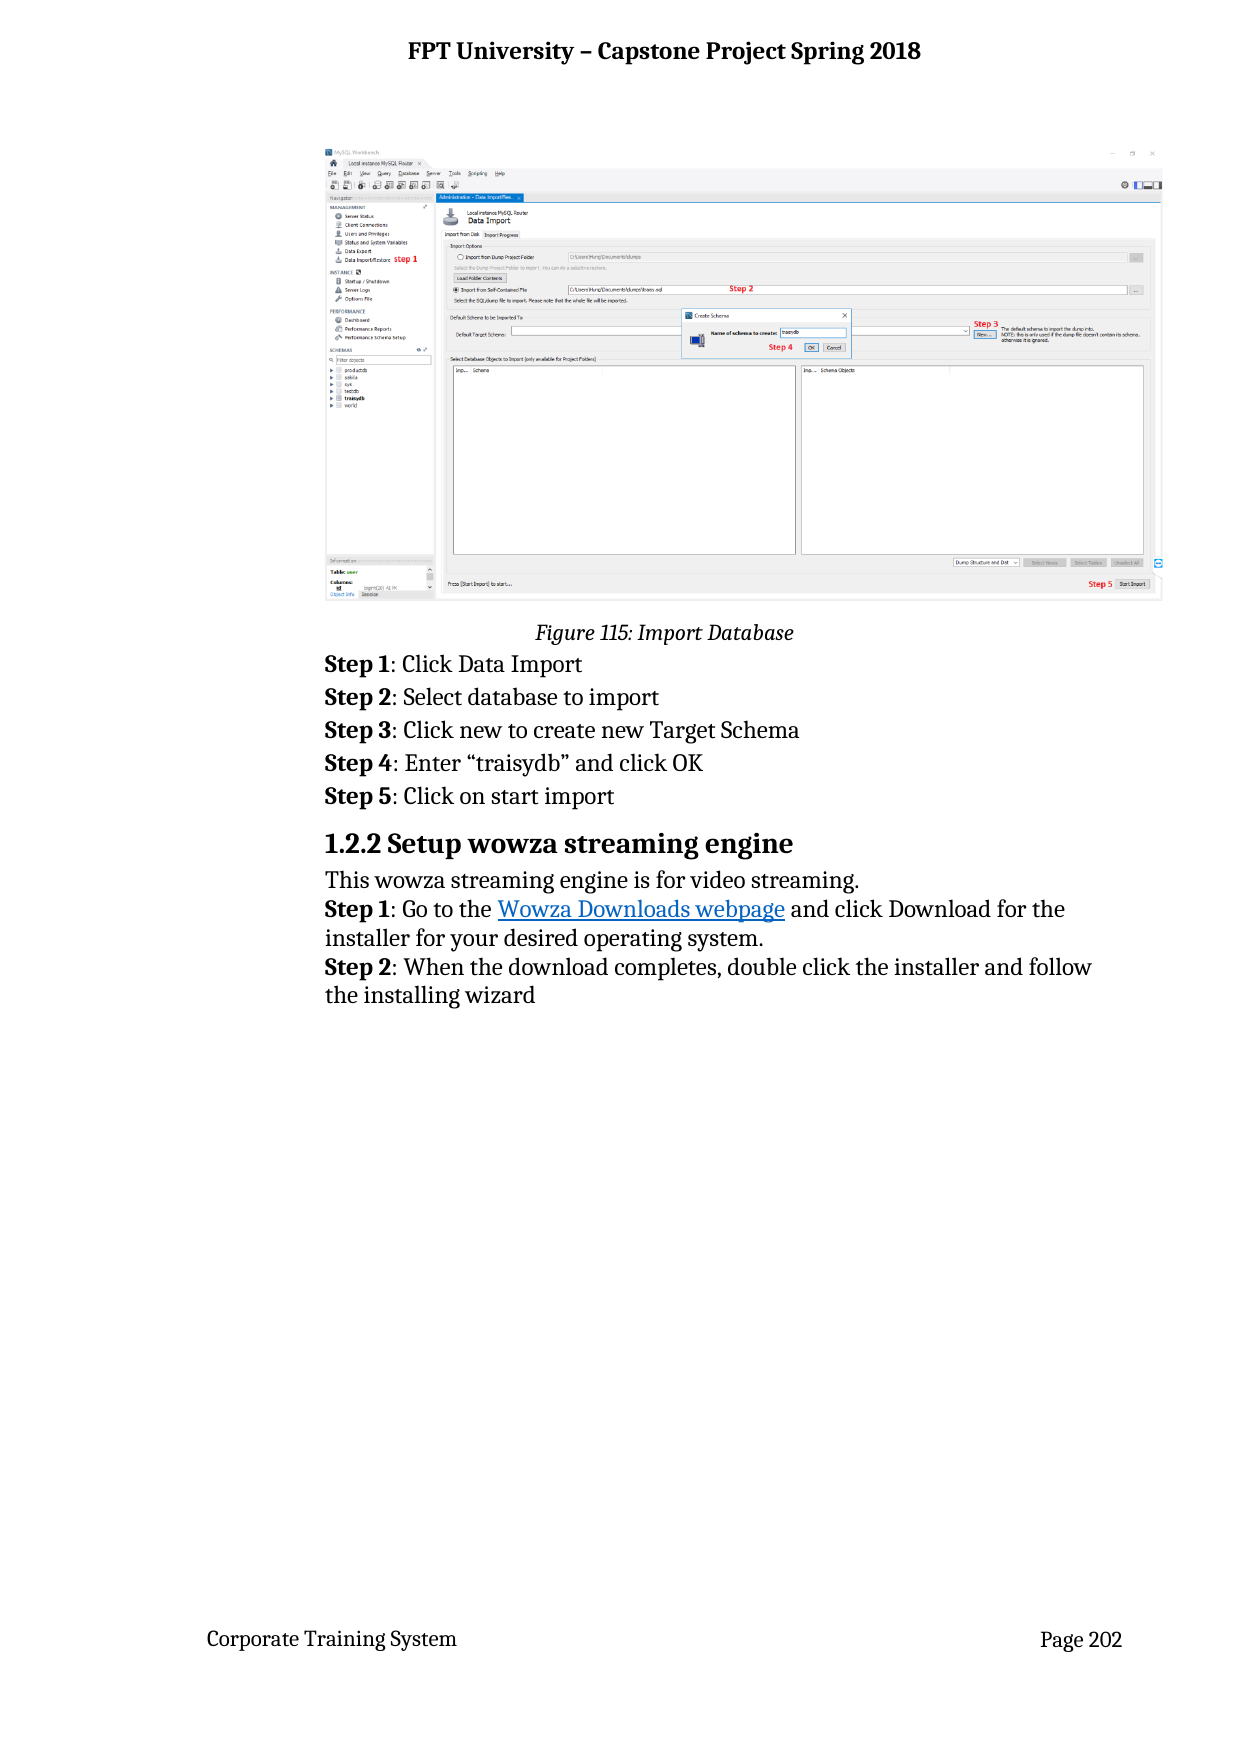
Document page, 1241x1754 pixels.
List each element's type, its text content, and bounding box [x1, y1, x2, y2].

text Step 4: Enter “traisydb” and click OK [325, 749, 1122, 778]
text Step 5: Click on start import [325, 782, 1122, 811]
text Step 2: When the download completes, double click the installer and follow the installing wizard [325, 952, 1122, 1010]
text Step 2: Select database to import [325, 683, 1122, 712]
text Step 1: Go to the Wowza Downloads webpage and click Download for the installer for your desired operating system. [325, 895, 1122, 952]
text This wowza streaming engine is for video streaming. [325, 866, 1122, 895]
text 1.2.2 Setup wowza streaming engine [325, 828, 1122, 861]
text Figure 115: Import Database [207, 620, 1122, 646]
text Step 1: Click Data Import [325, 650, 1122, 679]
picture [325, 147, 1163, 601]
text Step 3: Click new to create new Target Schema [325, 716, 1122, 745]
